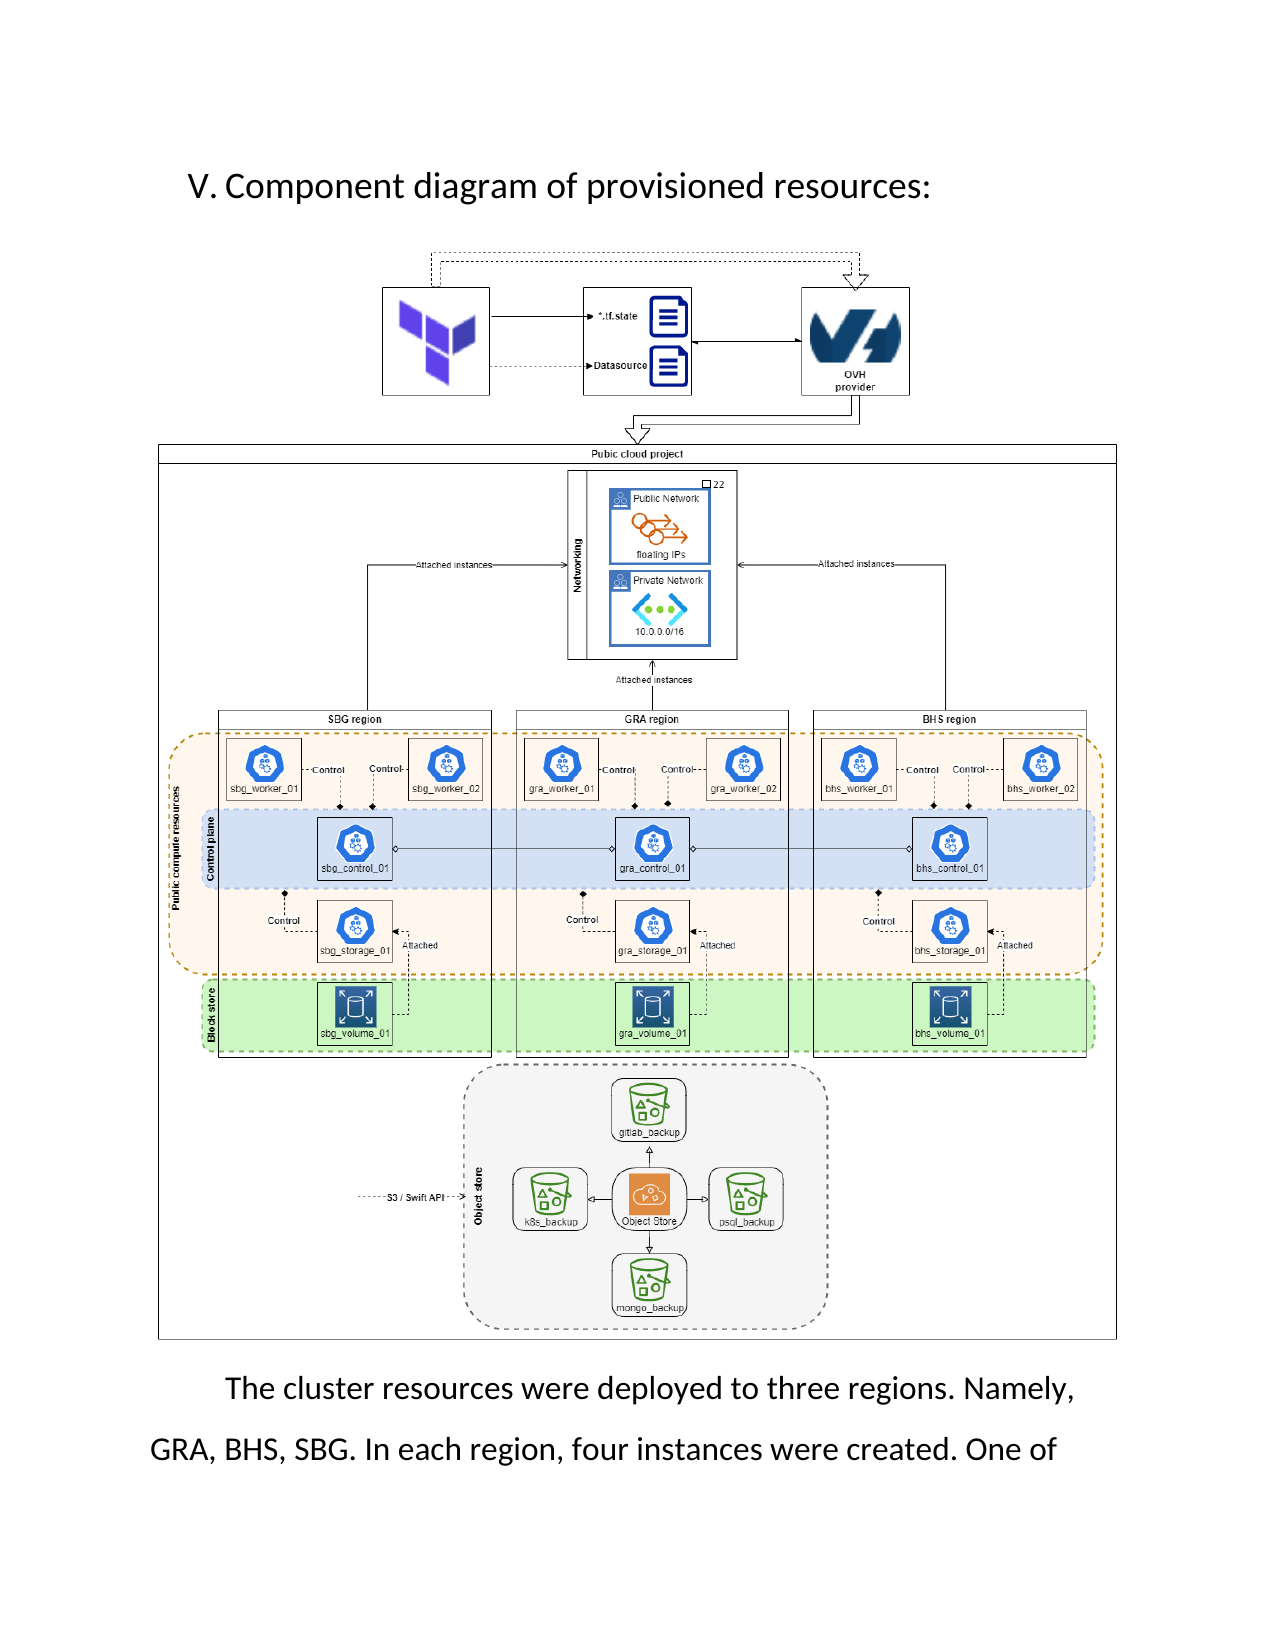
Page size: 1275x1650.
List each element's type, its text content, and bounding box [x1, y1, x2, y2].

text Component diagram of provisioned resources: [187, 162, 1125, 208]
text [150, 1367, 1125, 1469]
picture [150, 243, 1125, 1349]
